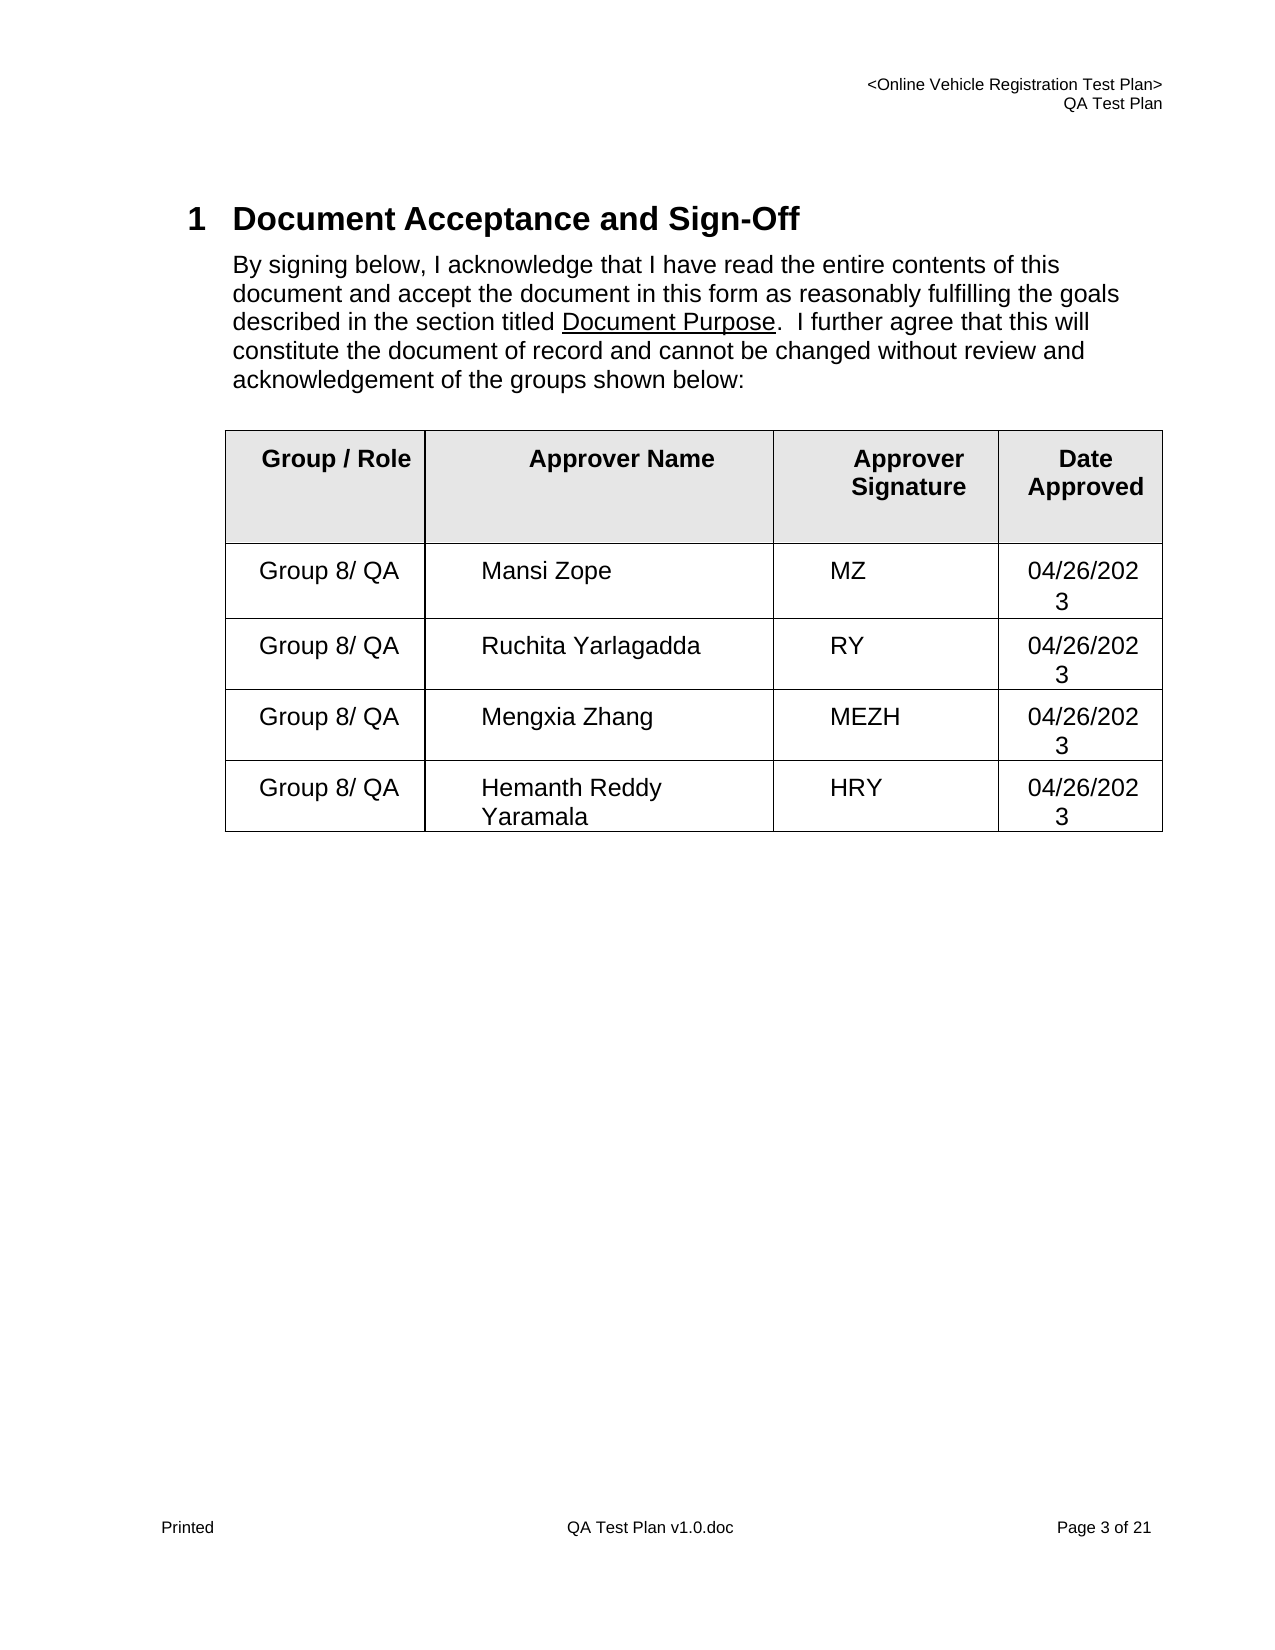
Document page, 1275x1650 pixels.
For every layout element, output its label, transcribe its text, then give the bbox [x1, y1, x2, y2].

table_cell Ruchita Yarlagadda [426, 619, 773, 689]
table_cell 04/26/2023 [999, 619, 1162, 689]
table_cell Mengxia Zhang [426, 690, 773, 760]
table_cell Group 8/ QA [226, 690, 424, 760]
table_cell 04/26/2023 [999, 690, 1162, 760]
table_cell HRY [774, 761, 998, 831]
table_cell MZ [774, 544, 998, 618]
table_cell 04/26/2023 [999, 761, 1162, 831]
table_header Approver Signature [774, 431, 998, 542]
text By signing below, I acknowledge that I have read the entire contents of this document and accept the document in this form as reasonably fulfilling the goals described in the section titled Document Purpose. I further agree that this will constitute the document of record and cannot be changed without review and acknowledgement of the groups shown below: [232, 250, 1162, 394]
table_cell Group 8/ QA [226, 544, 424, 618]
table_header Date Approved [999, 431, 1162, 542]
table_cell Mansi Zope [426, 544, 773, 618]
table_header Group / Role [226, 431, 424, 542]
table_header Approver Name [426, 431, 773, 542]
table_cell RY [774, 619, 998, 689]
table_cell Group 8/ QA [226, 761, 424, 831]
table_cell Group 8/ QA [226, 619, 424, 689]
table_cell Hemanth Reddy Yaramala [426, 761, 773, 831]
table_cell MEZH [774, 690, 998, 760]
subtitle Document Acceptance and Sign-Off [187, 199, 1162, 237]
table_cell 04/26/2023 [999, 544, 1162, 618]
